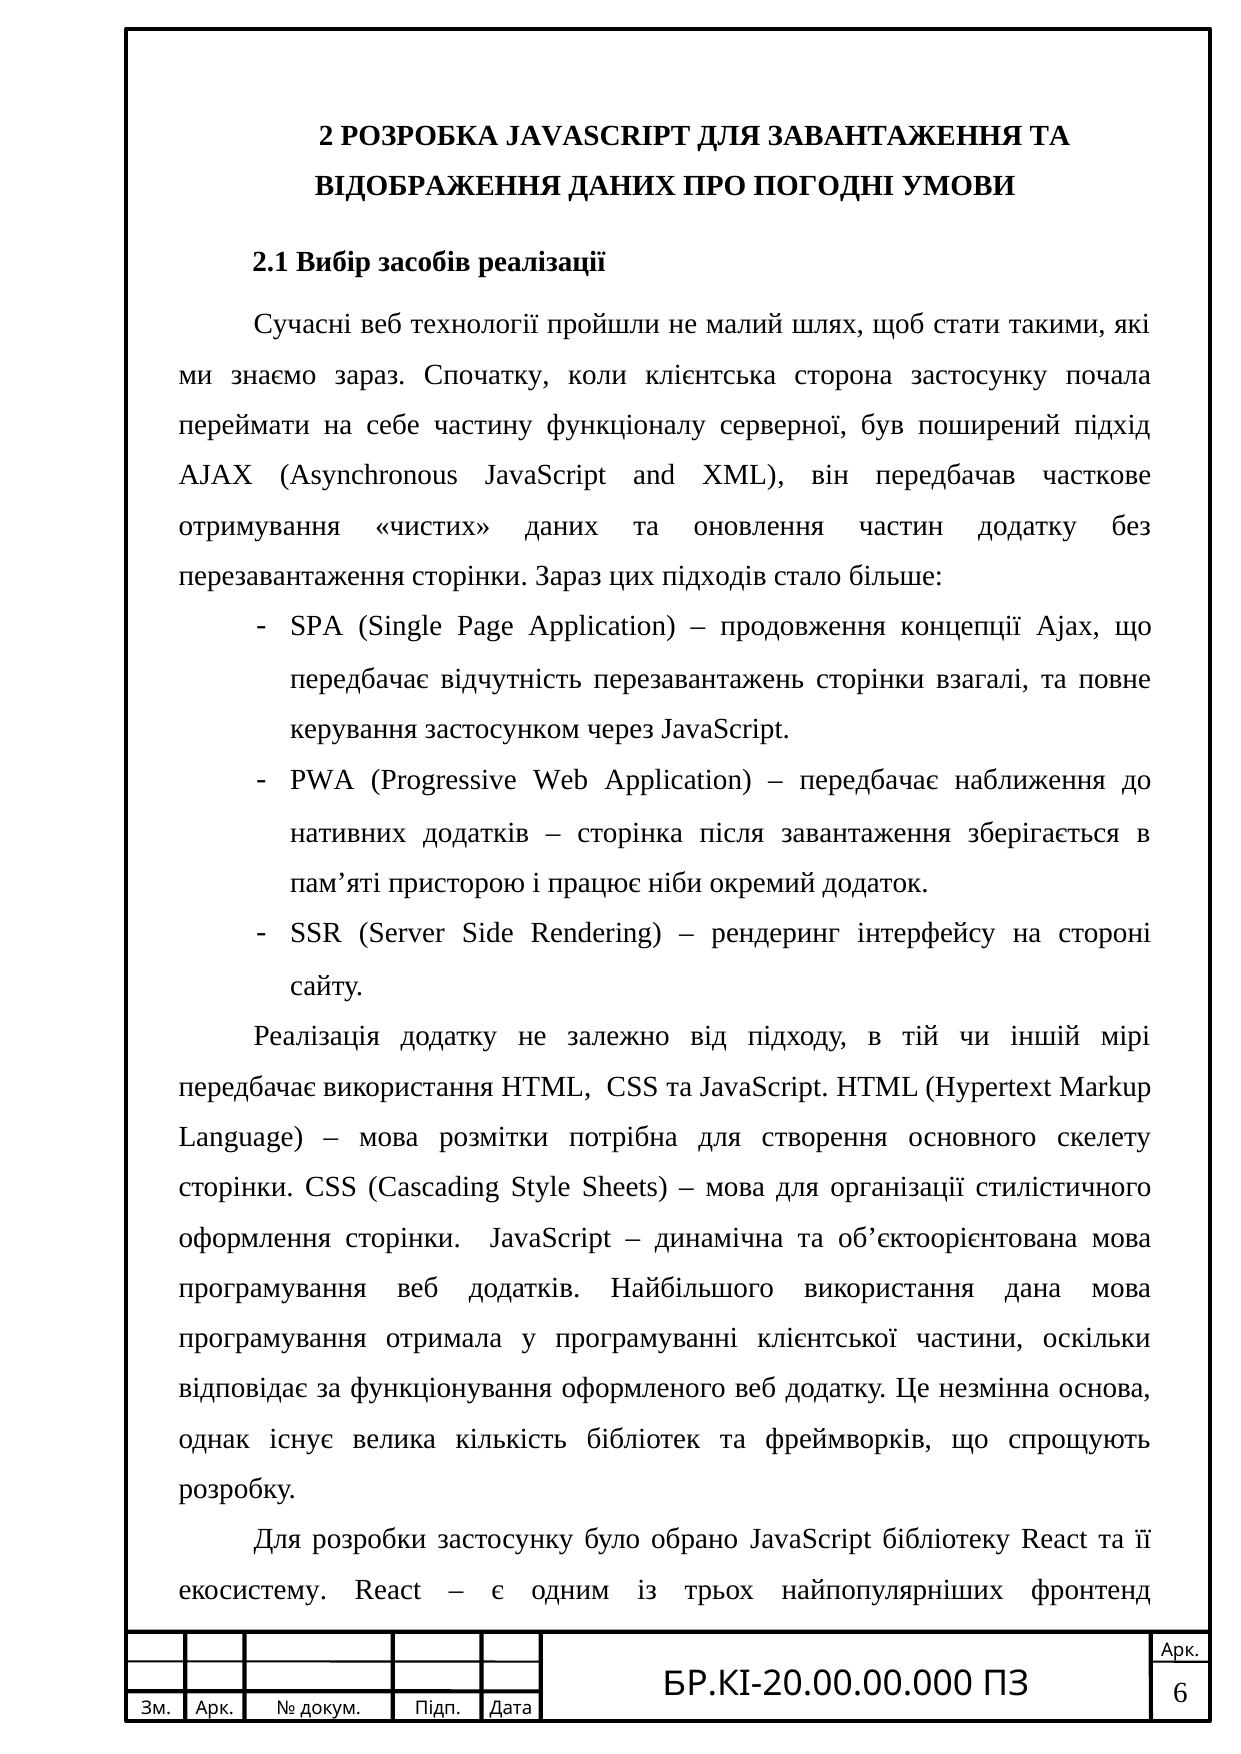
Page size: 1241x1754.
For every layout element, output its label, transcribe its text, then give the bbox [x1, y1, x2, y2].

text Реалізація додатку не залежно від підходу, в тій чи іншій мірі передбачає використання HTML, СSS та JavaScript. HTML (Hypertext Markup Language) – мова розмітки потрібна для створення основного скелету сторінки. CSS (Cascading Style Sheets) – мова для організації стилістичного оформлення сторінки. JavaScript – динамічна та об’єктоорієнтована мова програмування веб додатків. Найбільшого використання дана мова програмування отримала у програмуванні клієнтської частини, оскільки відповідає за функціонування оформленого веб додатку. Це незмінна основа, однак існує велика кількість бібліотек та фреймворків, що спрощують розробку. [178, 1018, 1152, 1505]
list SSR (Server Side Rendering) – рендеринг інтерфейсу на стороні сайту. [252, 915, 1152, 1002]
list PWA (Progressive Web Application) – передбачає наближення до нативних додатків – сторінка після завантаження зберігається в пам’яті присторою і працює ніби окремий додаток. [252, 762, 1152, 898]
text Сучасні веб технології пройшли не малий шлях, щоб стати такими, які ми знаємо зараз. Спочатку, коли клієнтська сторона застосунку почала переймати на себе частину функціоналу серверної, був поширений підхід AJAX (Asynchronous JavaScript and XML), він передбачав часткове отримування «чистих» даних та оновлення частин додатку без перезавантаження сторінки. Зараз цих підходів стало більше: [178, 307, 1152, 592]
list SPA (Single Page Application) – продовження концепції Ajax, що передбачає відчутність перезавантажень сторінки взагалі, та повне керування застосунком через JavaScript. [252, 608, 1152, 745]
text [178, 1522, 1152, 1605]
subtitle 2.1 Вибір засобів реалізації [252, 244, 1152, 277]
subtitle 2 РОЗРОБКА JAVASCRIPT ДЛЯ ЗАВАНТАЖЕННЯ ТА ВІДОБРАЖЕННЯ ДАНИХ ПРО ПОГОДНІ УМОВИ [178, 118, 1152, 202]
